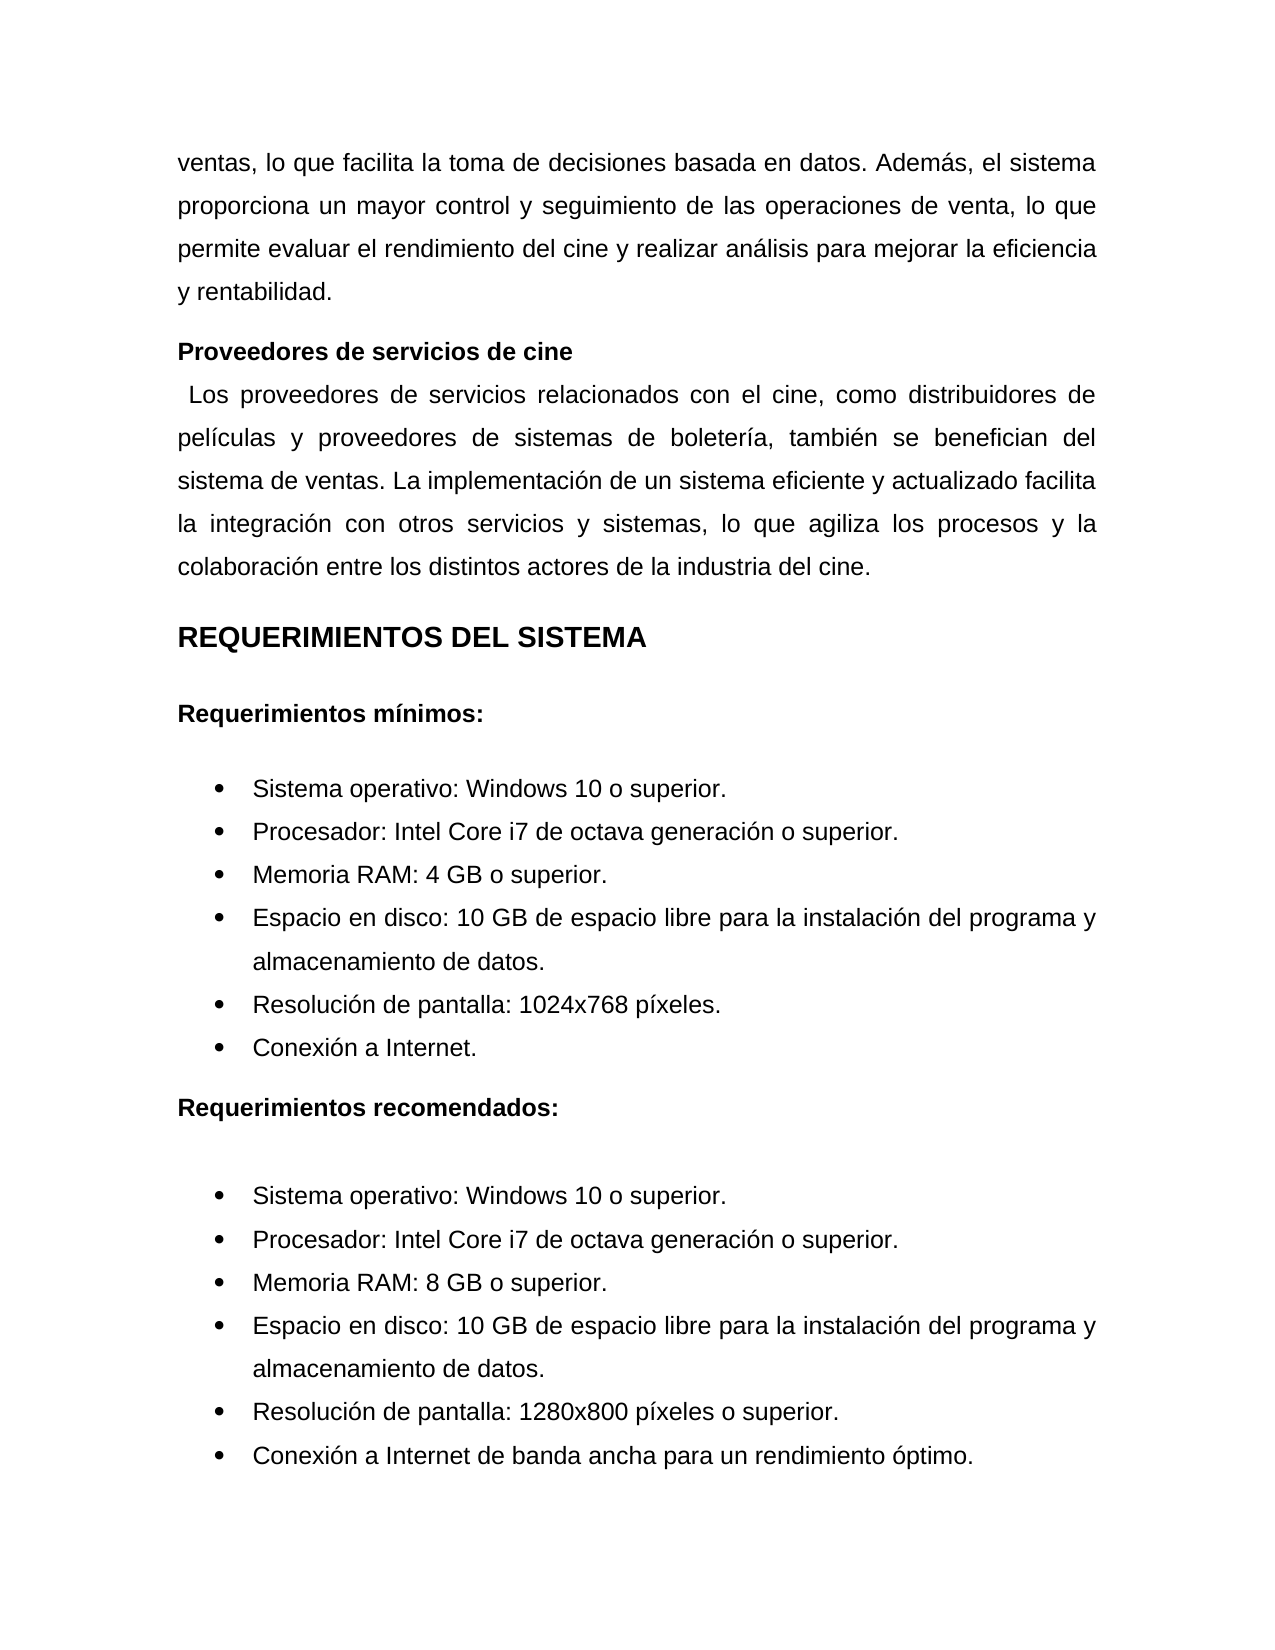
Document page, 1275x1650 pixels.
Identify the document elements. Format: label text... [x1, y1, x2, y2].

subtitle Requerimientos recomendados: [177, 1093, 1098, 1122]
text Los proveedores de servicios relacionados con el cine, como distribuidores de películas y proveedores de sistemas de boletería, también se benefician del sistema de ventas. La implementación de un sistema eficiente y actualizado facilita la integración con otros servicios y sistemas, lo que agiliza los procesos y la colaboración entre los distintos actores de la industria del cine. [177, 380, 1098, 581]
list Sistema operativo: Windows 10 o superior. [215, 1181, 1098, 1210]
list Resolución de pantalla: 1280x800 píxeles o superior. [215, 1397, 1098, 1426]
list Espacio en disco: 10 GB de espacio libre para la instalación del programa y almacenamiento de datos. [215, 903, 1098, 975]
list Espacio en disco: 10 GB de espacio libre para la instalación del programa y almacenamiento de datos. [215, 1311, 1098, 1383]
list Sistema operativo: Windows 10 o superior. [215, 774, 1098, 802]
list Memoria RAM: 8 GB o superior. [215, 1268, 1098, 1297]
list Procesador: Intel Core i7 de octava generación o superior. [215, 817, 1098, 846]
subtitle Requerimientos mínimos: [177, 699, 1098, 728]
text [177, 148, 1098, 306]
list Memoria RAM: 4 GB o superior. [215, 860, 1098, 889]
list Conexión a Internet de banda ancha para un rendimiento óptimo. [215, 1441, 1098, 1469]
subtitle REQUERIMIENTOS DEL SISTEMA [177, 621, 1098, 654]
list Conexión a Internet. [215, 1033, 1098, 1062]
list Procesador: Intel Core i7 de octava generación o superior. [215, 1224, 1098, 1253]
list Resolución de pantalla: 1024x768 píxeles. [215, 990, 1098, 1018]
subtitle Proveedores de servicios de cine [177, 337, 1098, 366]
